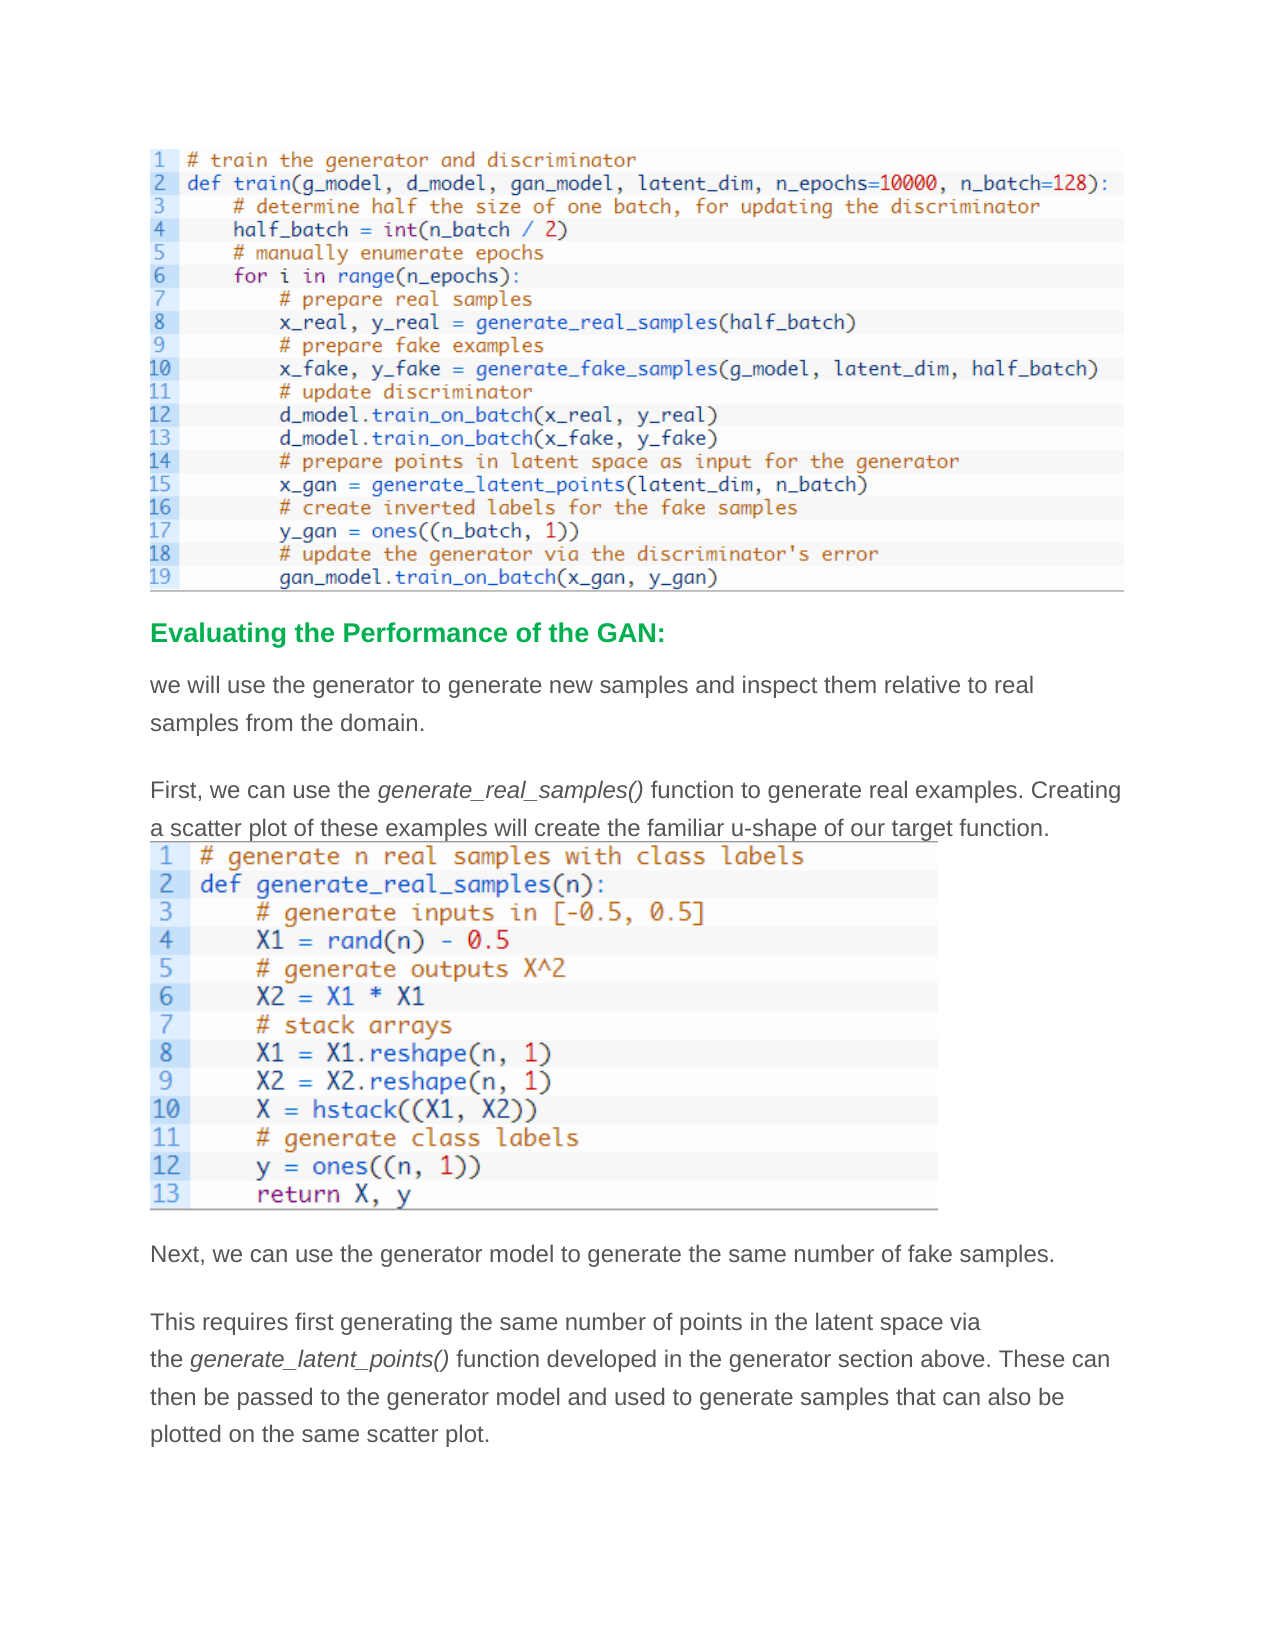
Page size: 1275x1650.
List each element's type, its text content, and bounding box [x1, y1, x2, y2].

text This requires first generating the same number of points in the latent space via the generate_latent_points() function developed in the generator section above. These can then be passed to the generator model and used to generate samples that can also be plotted on the same scatter plot. [150, 1298, 1125, 1448]
subtitle Evaluating the Performance of the GAN: [150, 611, 1125, 649]
picture [150, 841, 938, 1212]
text Next, we can use the generator model to generate the same number of fake samples. [150, 1230, 1125, 1268]
picture [150, 149, 1124, 593]
text we will use the generator to generate new samples and inspect them relative to real samples from the domain. [150, 661, 1125, 736]
text First, we can use the generate_real_samples() function to generate real examples. Creating a scatter plot of these examples will create the familiar u-shape of our target function. [150, 766, 1125, 841]
